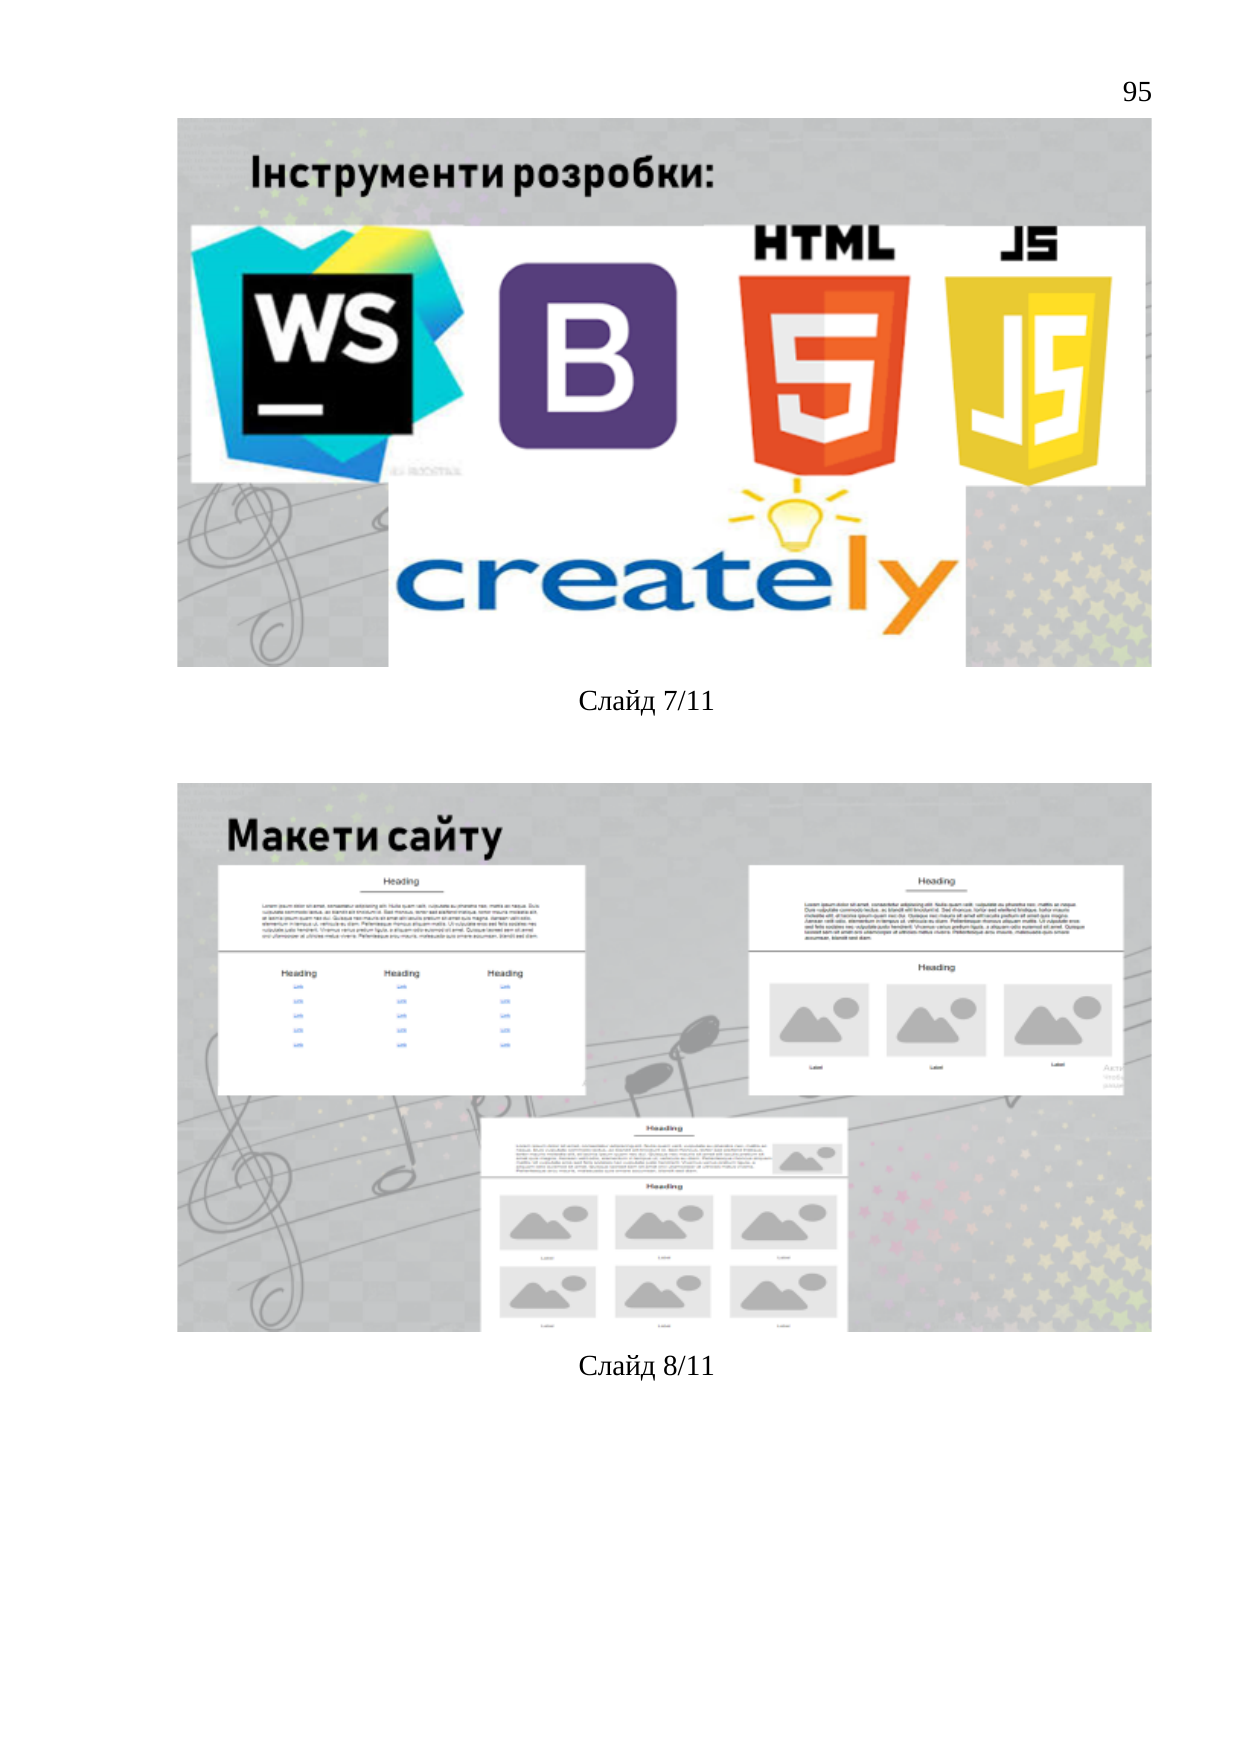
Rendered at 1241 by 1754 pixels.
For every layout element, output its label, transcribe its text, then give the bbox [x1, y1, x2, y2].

text Слайд 7/11 [177, 683, 1116, 717]
picture [177, 118, 1152, 667]
picture [177, 783, 1152, 1332]
text Слайд 8/11 [177, 1348, 1116, 1382]
